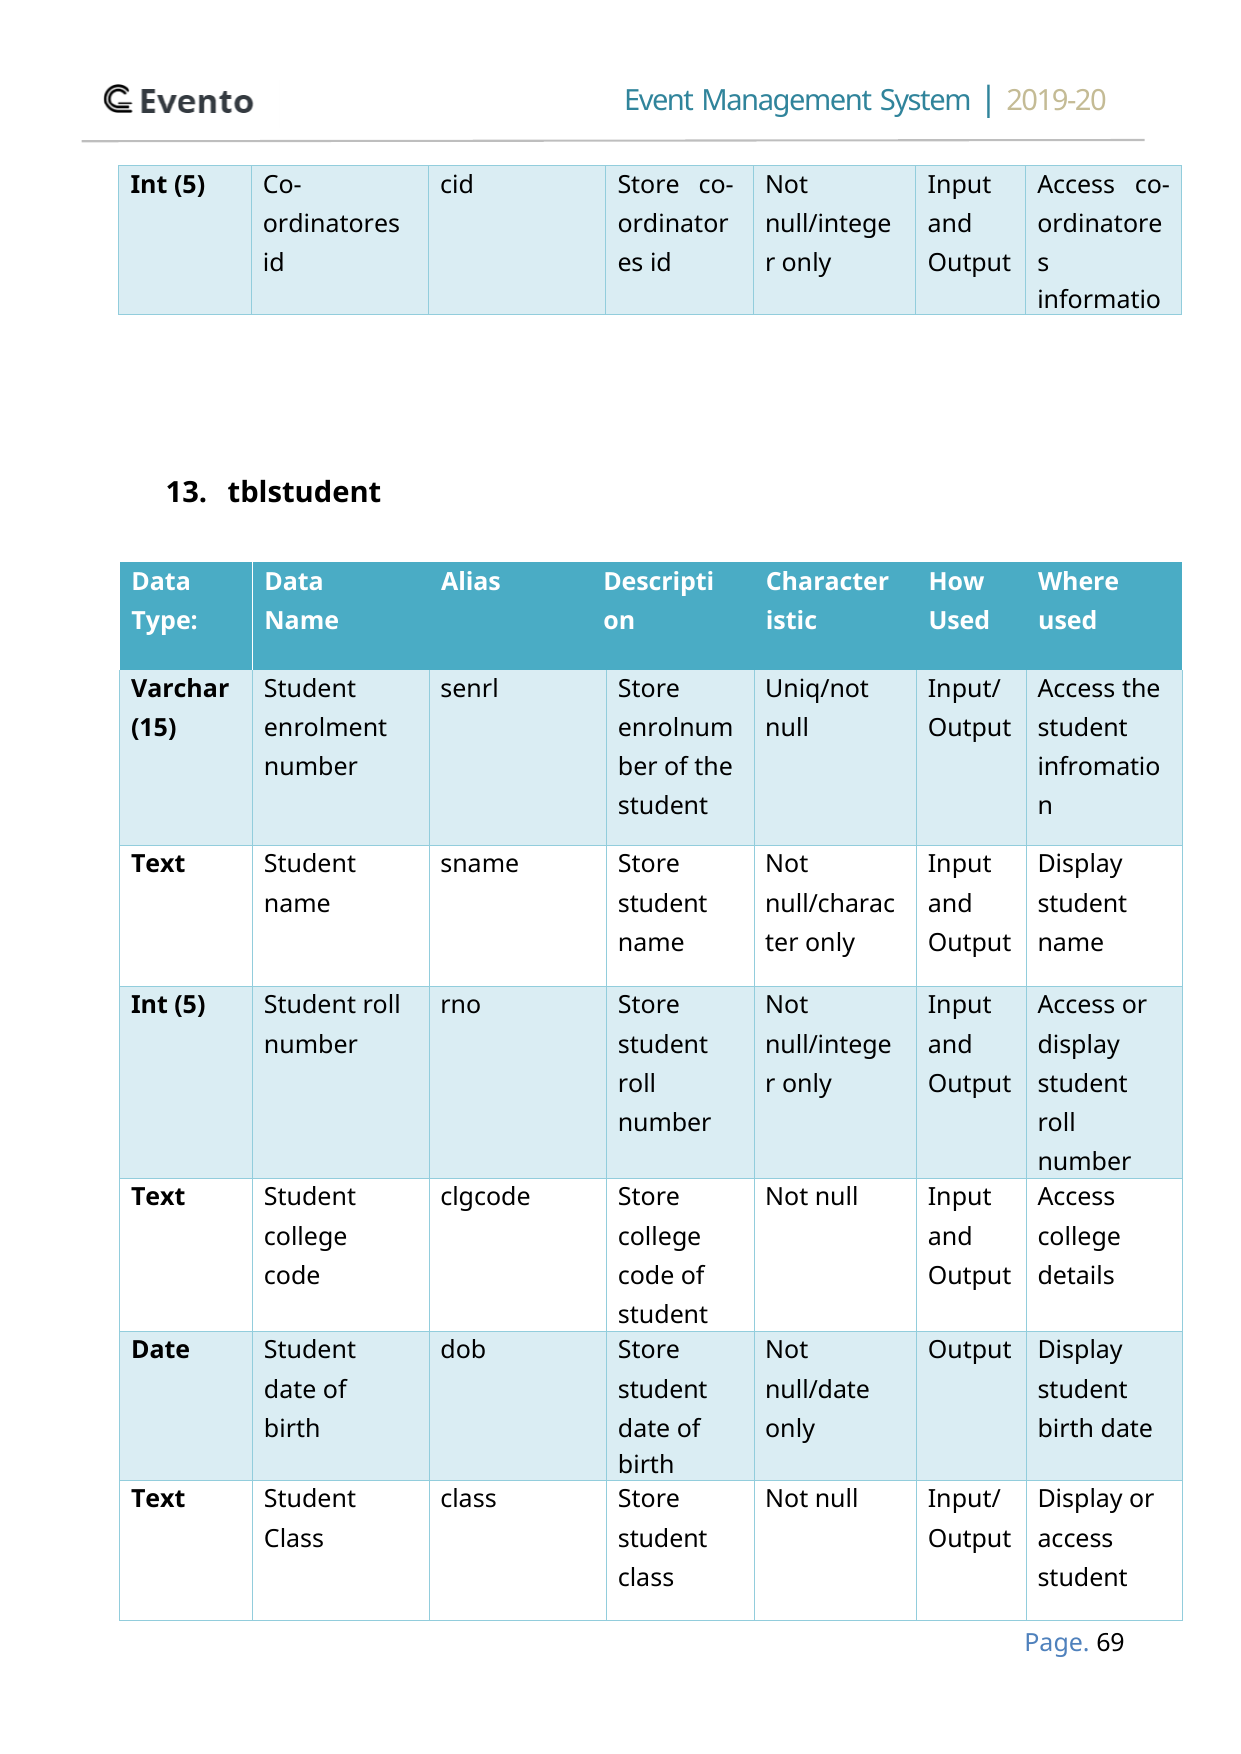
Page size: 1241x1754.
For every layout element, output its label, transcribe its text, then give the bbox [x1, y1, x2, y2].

table_cell Uniq/not null [755, 670, 916, 845]
table_cell Student college code [253, 1179, 429, 1331]
subtitle tblstudent [165, 471, 1203, 511]
table_cell Input and Output [917, 987, 1026, 1178]
table_cell senrl [430, 670, 606, 845]
table_cell Store student class [607, 1481, 754, 1620]
table_cell Input and Output [917, 846, 1026, 986]
table_cell Not null/charac ter only [755, 846, 916, 986]
table_cell Access or display student roll number [1027, 987, 1182, 1178]
picture [103, 80, 280, 128]
table_header Descripti on [606, 562, 754, 670]
table_header Access co- ordinatore s informatio [1026, 166, 1181, 314]
table_cell Not null [755, 1179, 916, 1331]
table_header Store co- ordinator es id [606, 166, 753, 314]
table_cell Input/ Output [917, 1481, 1026, 1620]
table_header Character istic [754, 562, 917, 670]
table_cell dob [430, 1332, 606, 1480]
table_cell Student name [253, 846, 429, 986]
table_cell Store student date of birth [607, 1332, 754, 1480]
table_cell Store enrolnum ber of the student [607, 670, 754, 845]
table_cell Text [120, 1179, 252, 1331]
table_cell Store student name [607, 846, 754, 986]
table_cell Store college code of student [607, 1179, 754, 1331]
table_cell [1027, 1481, 1182, 1620]
table_cell Input and Output [917, 1179, 1026, 1331]
table_header Not null/intege r only [754, 166, 915, 314]
table_cell Access college details [1027, 1179, 1182, 1331]
table_header Data Type: [120, 562, 252, 670]
table_cell Output [917, 1332, 1026, 1480]
table_cell Varchar (15) [120, 670, 252, 845]
table_header How Used [917, 562, 1026, 670]
table_cell Int (5) [120, 987, 252, 1178]
table_cell Text [120, 1481, 252, 1620]
table_cell Student Class [253, 1481, 429, 1620]
table_cell sname [430, 846, 606, 986]
table_cell Date [120, 1332, 252, 1480]
table_cell Not null/date only [755, 1332, 916, 1480]
table_cell Store student roll number [607, 987, 754, 1178]
table_header Input and Output [916, 166, 1025, 314]
table_cell Student roll number [253, 987, 429, 1178]
table_cell clgcode [430, 1179, 606, 1331]
table_cell Access the student infromatio n [1027, 670, 1182, 845]
table_cell Text [120, 846, 252, 986]
table_cell rno [430, 987, 606, 1178]
table_cell Display student name [1027, 846, 1182, 986]
table_header Where used [1026, 562, 1182, 670]
table_cell Not null/intege r only [755, 987, 916, 1178]
table_header Alias [429, 562, 606, 670]
table_cell Student enrolment number [253, 670, 429, 845]
table_cell Input/ Output [917, 670, 1026, 845]
table_header Data Name [253, 562, 429, 670]
table_cell class [430, 1481, 606, 1620]
table_header Co- ordinatores id [252, 166, 428, 314]
table_cell Not null [755, 1481, 916, 1620]
table_header cid [429, 166, 605, 314]
table_cell Display student birth date [1027, 1332, 1182, 1480]
table_header Int (5) [119, 166, 251, 314]
table_cell Student date of birth [253, 1332, 429, 1480]
